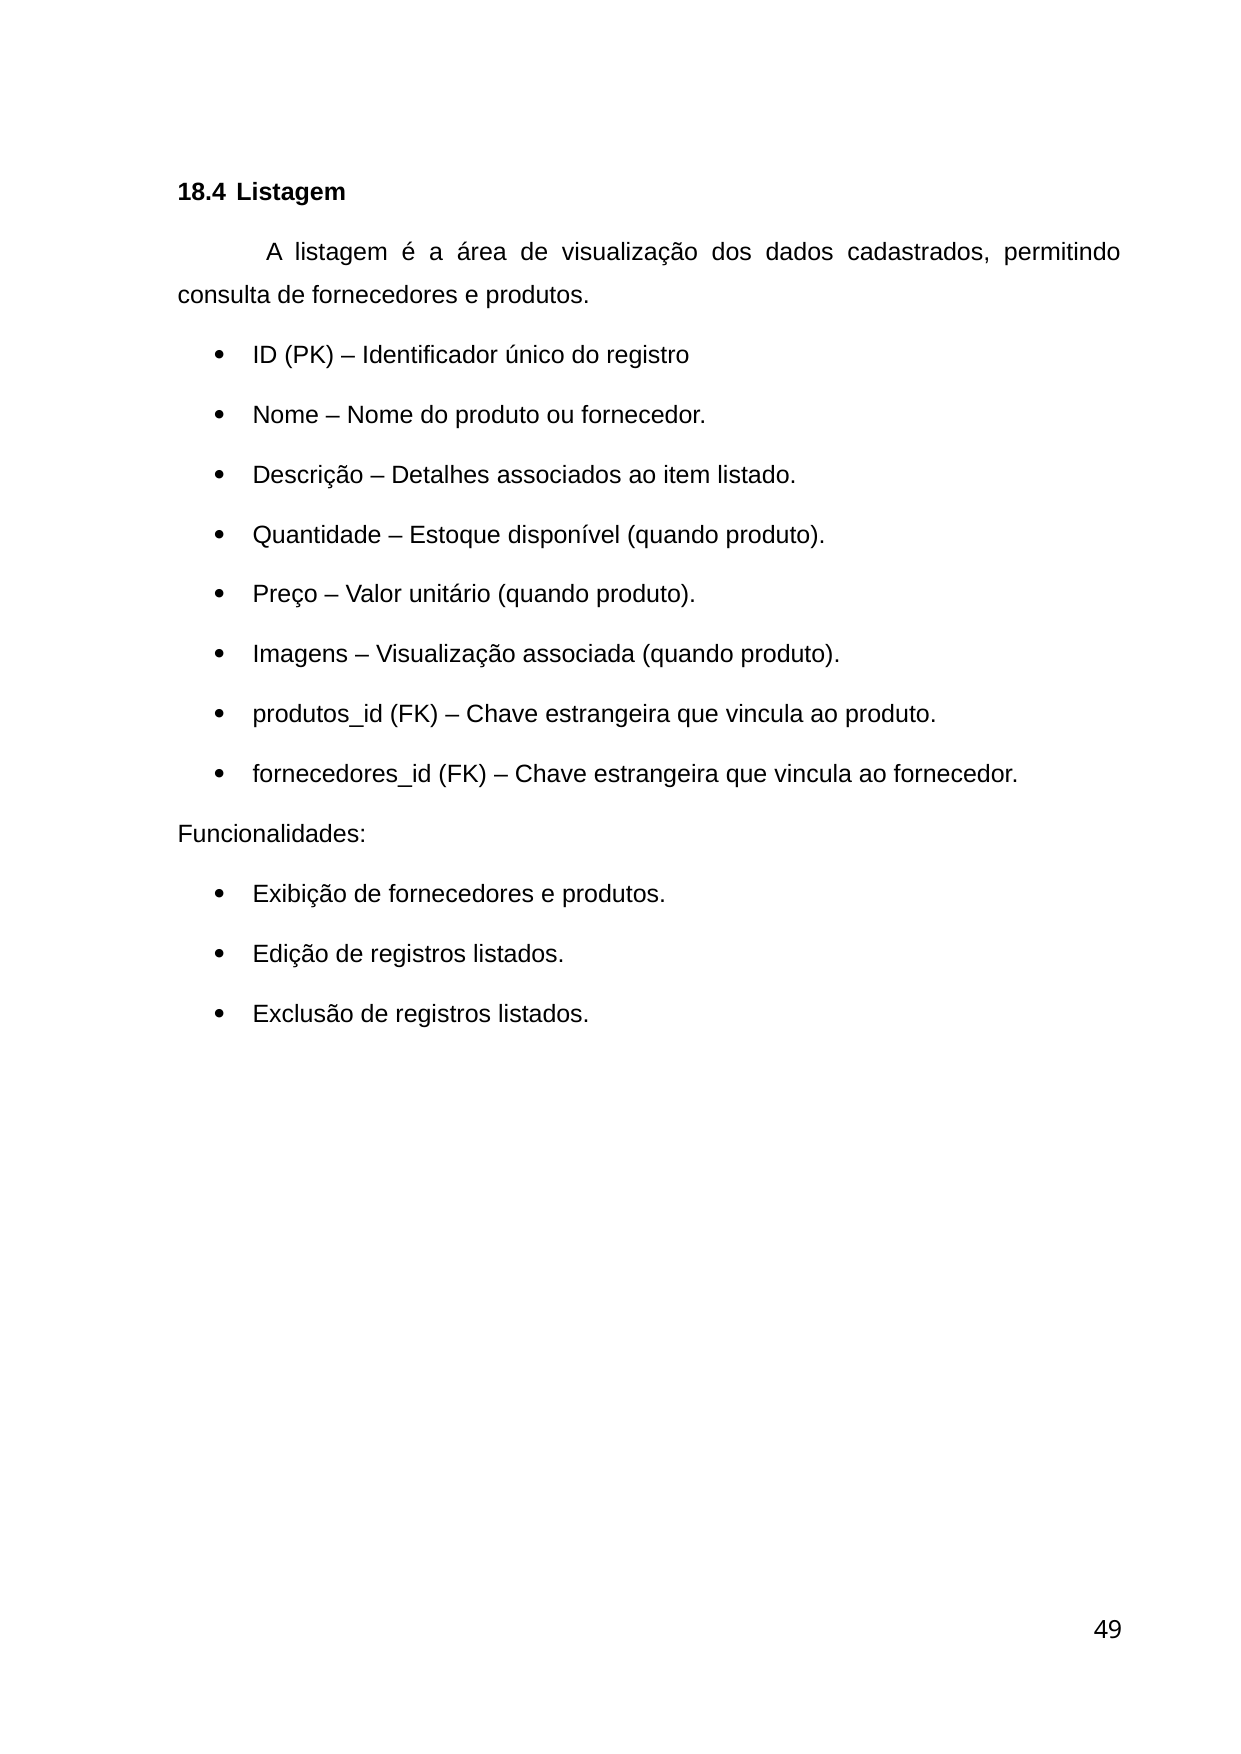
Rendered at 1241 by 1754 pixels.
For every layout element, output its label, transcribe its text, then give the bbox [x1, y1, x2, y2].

list Descrição – Detalhes associados ao item listado. [215, 460, 1122, 488]
text A listagem é a área de visualização dos dados cadastrados, permitindo consulta de fornecedores e produtos. [177, 237, 1122, 309]
list Imagens – Visualização associada (quando produto). [215, 639, 1122, 668]
list produtos_id (FK) – Chave estrangeira que vincula ao produto. [215, 699, 1122, 728]
list ID (PK) – Identificador único do registro [215, 340, 1122, 369]
list Exclusão de registros listados. [215, 999, 1122, 1027]
list Edição de registros listados. [215, 939, 1122, 968]
list Preço – Valor unitário (quando produto). [215, 579, 1122, 608]
list Exibição de fornecedores e produtos. [215, 879, 1122, 908]
text Funcionalidades: [177, 819, 1122, 848]
list Nome – Nome do produto ou fornecedor. [215, 400, 1122, 429]
list fornecedores_id (FK) – Chave estrangeira que vincula ao fornecedor. [215, 759, 1122, 788]
list Quantidade – Estoque disponível (quando produto). [215, 519, 1122, 548]
list Listagem [177, 177, 1122, 206]
